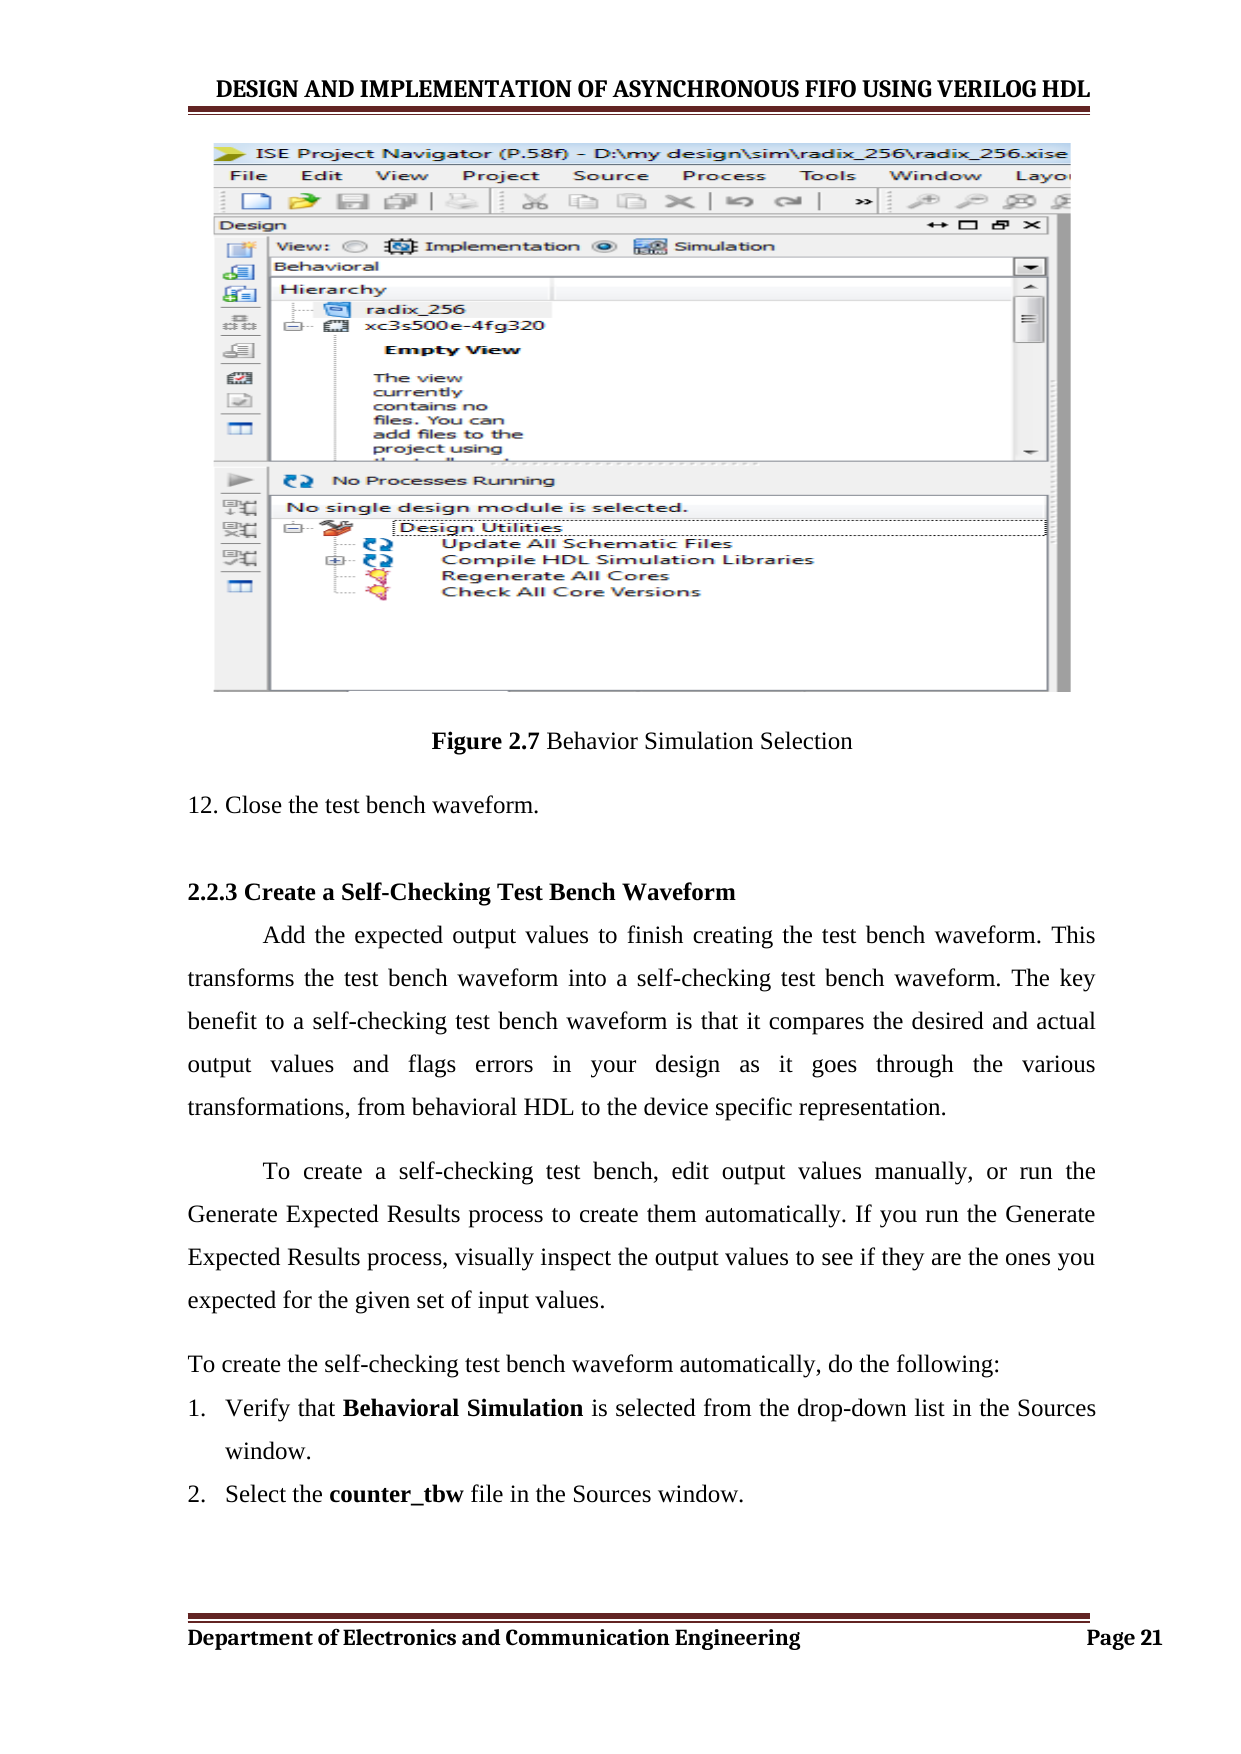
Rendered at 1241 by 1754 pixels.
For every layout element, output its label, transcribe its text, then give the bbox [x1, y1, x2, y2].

text To create a self-checking test bench, edit output values manually, or run the Generate Expected Results process to create them automatically. If you run the Generate Expected Results process, visually inspect the output values to see if they are the ones you expected for the given set of input values. [187, 1156, 1097, 1314]
text 1. Verify that Behavioral Simulation is selected from the drop-down list in the Sources window. [187, 1393, 1097, 1464]
text 2. Select the counter_tbw file in the Sources window. [187, 1479, 1097, 1508]
text Add the expected output values to finish creating the test bench waveform. This transforms the test bench waveform into a self-checking test bench waveform. The key benefit to a self-checking test bench waveform is that it compares the desired and actual output values and flags errors in your design as it goes through the various transformations, from behavioral HDL to the device specific representation. [187, 920, 1097, 1121]
text Figure 2.7 Behavior Simulation Selection [187, 726, 1097, 755]
text 12. Close the test bench waveform. [187, 790, 1097, 819]
text 2.2.3 Create a Self-Checking Test Bench Waveform [187, 877, 1097, 905]
text To create the self-checking test bench waveform automatically, do the following: [187, 1349, 1097, 1378]
picture [213, 143, 1071, 692]
